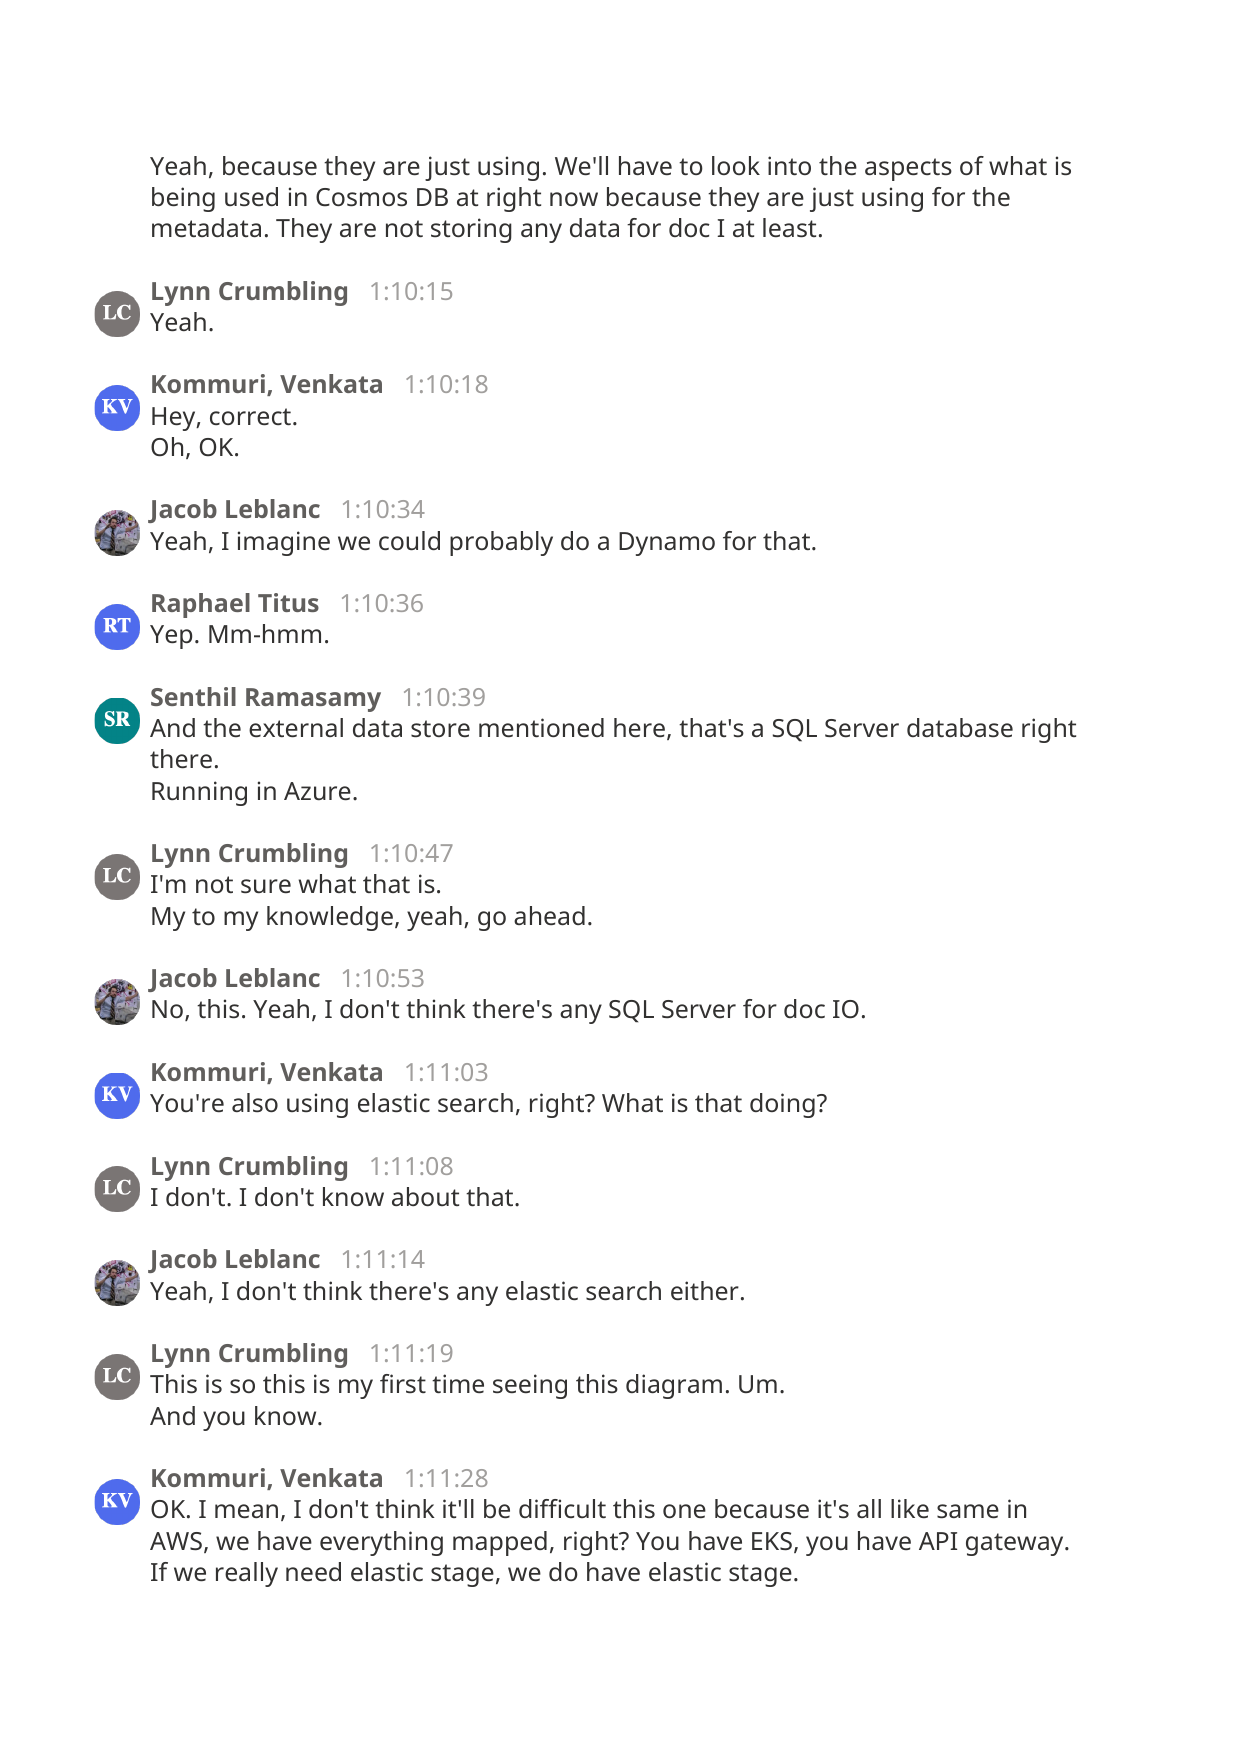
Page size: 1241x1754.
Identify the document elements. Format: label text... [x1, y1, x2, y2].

picture [94, 979, 140, 1025]
picture [94, 291, 140, 337]
picture [94, 1260, 140, 1306]
picture [94, 1166, 140, 1212]
text Jacob Leblanc 1:10:34 Yeah, I imagine we could probably do a Dynamo for that. [150, 462, 1090, 556]
picture [94, 604, 140, 650]
picture [94, 510, 140, 556]
text Senthil Ramasamy 1:10:39 And the external data store mentioned here, that's a SQL Server database right there. Running in Azure. [150, 650, 1090, 806]
picture [94, 385, 140, 431]
text Lynn Crumbling 1:11:19 This is so this is my first time seeing this diagram. Um. And you know. [150, 1306, 1090, 1431]
text Jacob Leblanc 1:11:14 Yeah, I don't think there's any elastic search either. [150, 1212, 1090, 1306]
picture [94, 698, 140, 744]
text Lynn Crumbling 1:10:47 I'm not sure what that is. My to my knowledge, yeah, go ahead. [150, 806, 1090, 931]
text Raphael Titus 1:10:36 Yep. Mm-hmm. [150, 556, 1090, 650]
text Kommuri, Venkata 1:10:18 Hey, correct. Oh, OK. [150, 337, 1090, 462]
picture [94, 854, 140, 900]
text Lynn Crumbling 1:10:15 Yeah. [150, 244, 1090, 337]
text Lynn Crumbling 1:11:08 I don't. I don't know about that. [150, 1119, 1090, 1212]
picture [94, 1354, 140, 1400]
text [150, 150, 1090, 244]
text Kommuri, Venkata 1:11:03 You're also using elastic search, right? What is that doing? [150, 1025, 1090, 1119]
picture [94, 1479, 140, 1525]
text Jacob Leblanc 1:10:53 No, this. Yeah, I don't think there's any SQL Server for doc IO. [150, 931, 1090, 1025]
text Kommuri, Venkata 1:11:28 OK. I mean, I don't think it'll be difficult this one because it's all like same in AWS, we have everything mapped, right? You have EKS, you have API gateway. If we really need elastic stage, we do have elastic stage. [150, 1431, 1090, 1587]
picture [94, 1073, 140, 1119]
